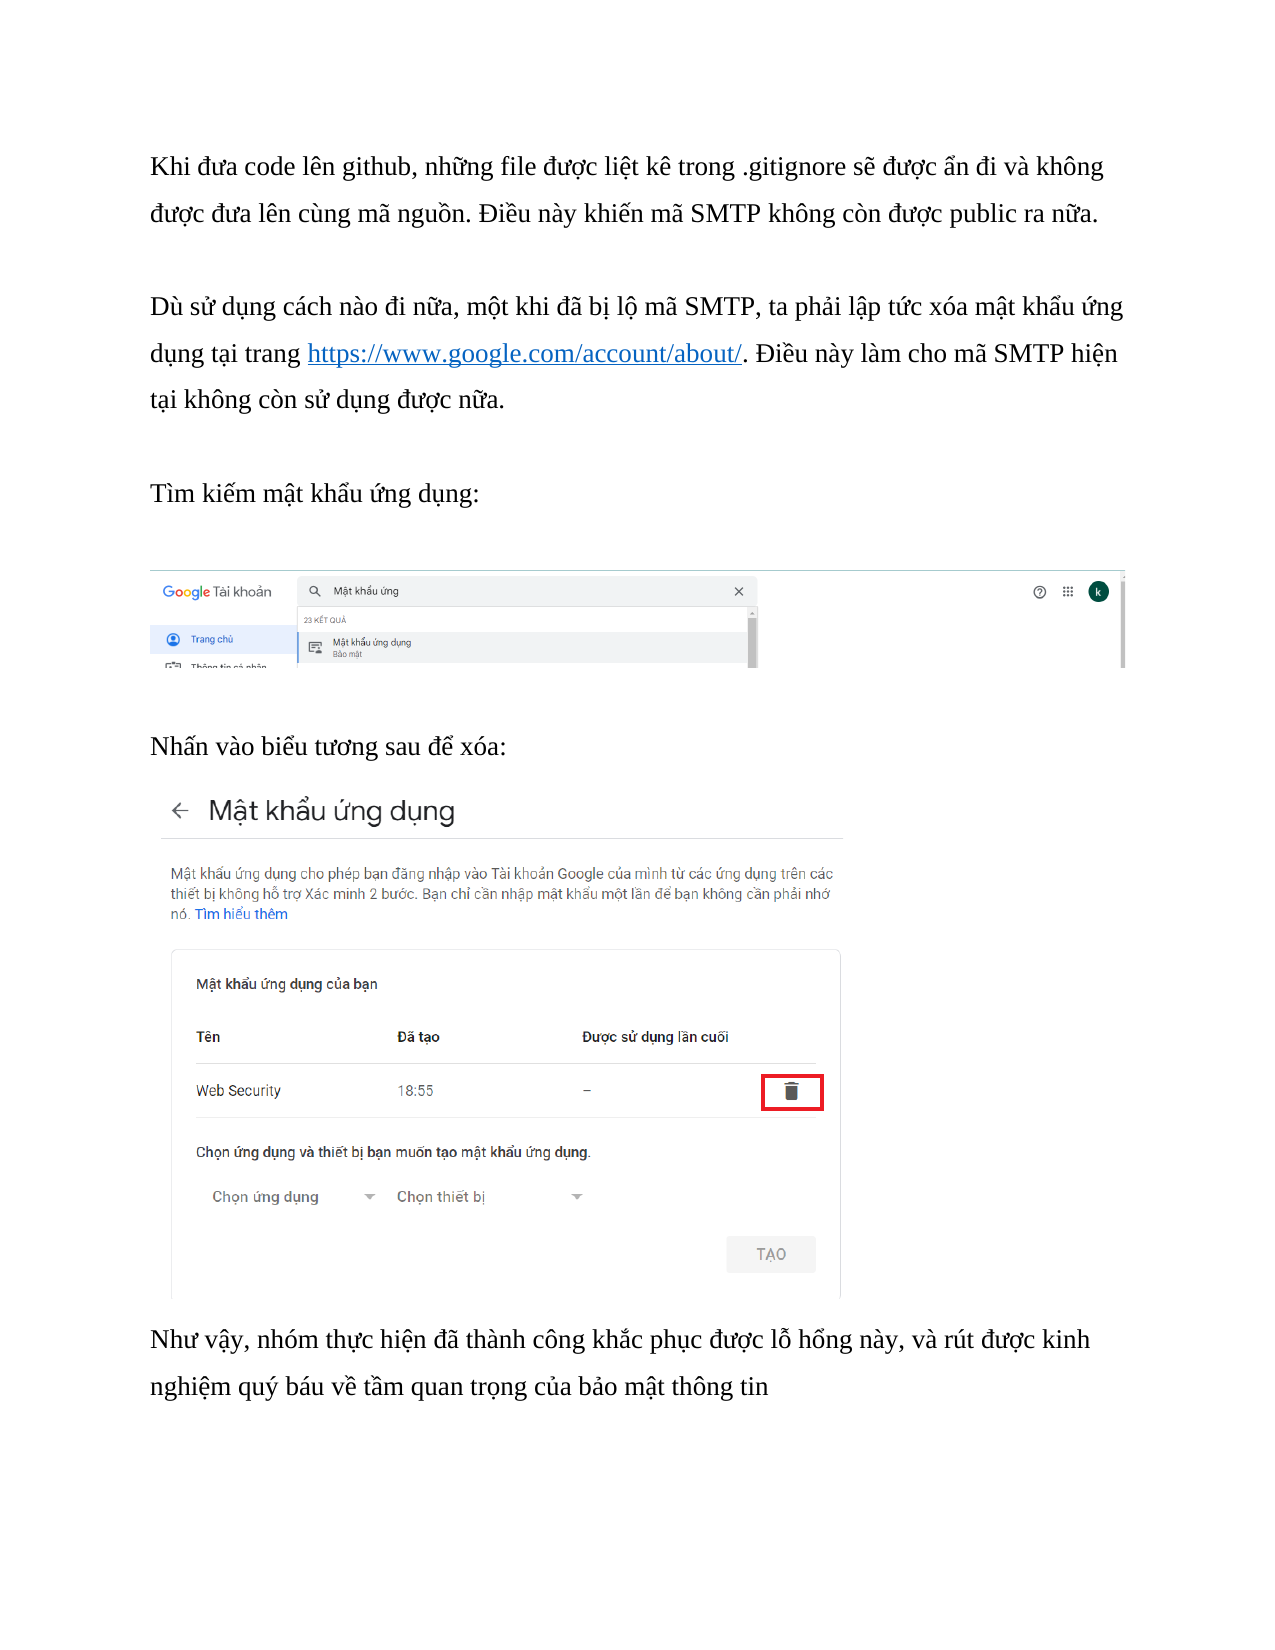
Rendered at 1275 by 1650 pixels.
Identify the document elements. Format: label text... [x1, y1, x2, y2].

text Dù sử dụng cách nào đi nữa, một khi đã bị lộ mã SMTP, ta phải lập tức xóa mật khẩu ứng dụng tại trang https://www.google.com/account/about/. Điều này làm cho mã SMTP hiện tại không còn sử dụng được nữa. [150, 290, 1125, 414]
text Khi đưa code lên github, những file được liệt kê trong .gitignore sẽ được ẩn đi và không được đưa lên cùng mã nguồn. Điều này khiến mã SMTP không còn được public ra nữa. [150, 150, 1125, 228]
picture [150, 776, 844, 1308]
text Tìm kiếm mật khẩu ứng dụng: [150, 477, 1125, 508]
text Nhấn vào biểu tương sau để xóa: [150, 729, 1125, 761]
text Như vậy, nhóm thực hiện đã thành công khắc phục được lỗ hổng này, và rút được kinh nghiệm quý báu về tầm quan trọng của bảo mật thông tin [150, 1323, 1125, 1401]
picture [150, 570, 1125, 668]
